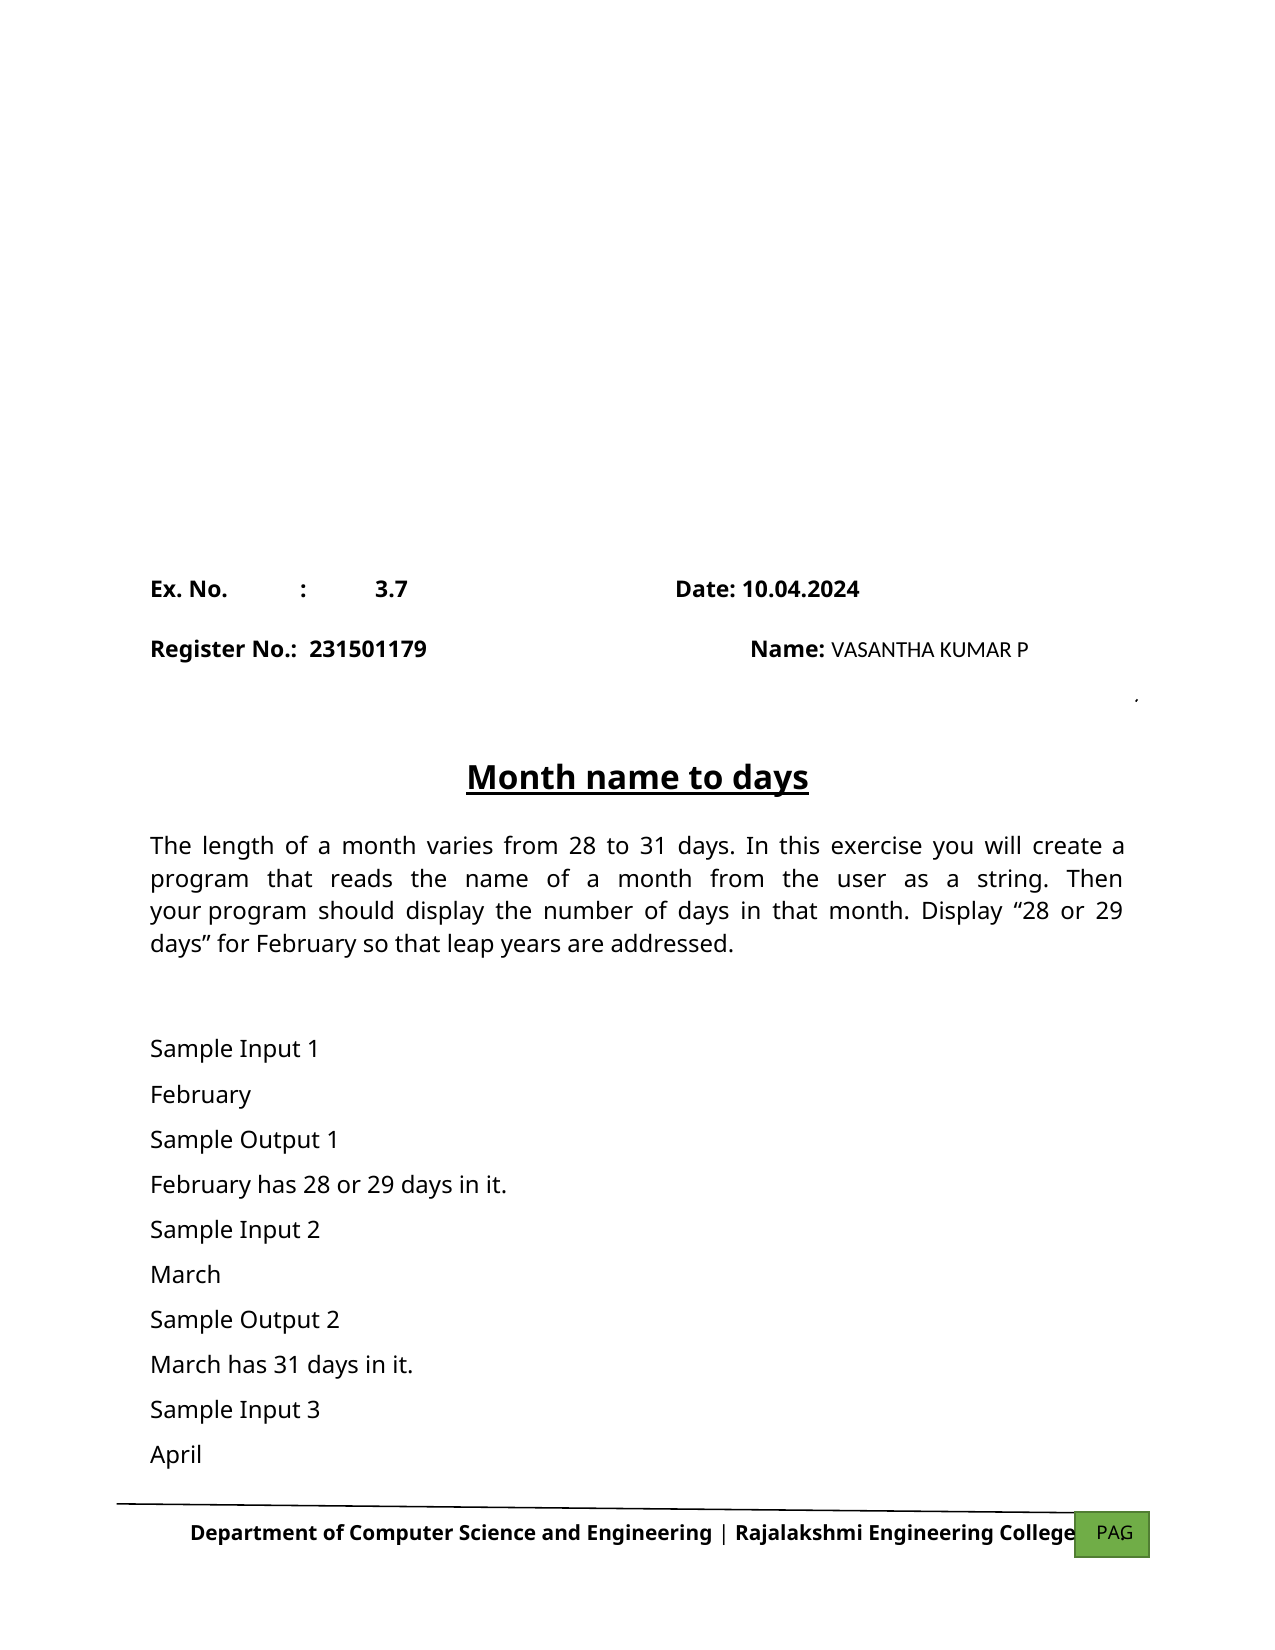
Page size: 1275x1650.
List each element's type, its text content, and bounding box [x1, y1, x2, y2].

text April [150, 1438, 1125, 1471]
text Sample Input 1 [150, 1032, 1125, 1065]
text Month name to days [150, 754, 1125, 799]
text Sample Output 1 [150, 1122, 1125, 1155]
text Sample Input 3 [150, 1393, 1125, 1426]
text February has 28 or 29 days in it. [150, 1168, 1125, 1200]
text Register No.: 231501179 Name: VASANTHA KUMAR P [150, 633, 1125, 664]
text February [150, 1077, 1125, 1110]
text Sample Input 2 [150, 1213, 1125, 1245]
text Sample Output 2 [150, 1303, 1125, 1336]
text Ex. No. : 3.7 Date: 10.04.2024 [150, 573, 1125, 604]
text The length of a month varies from 28 to 31 days. In this exercise you will create a program that reads the name of a month from the user as a string. Then your program should display the number of days in that month. Display “28 or 29 days” for February so that leap years are addressed. [150, 829, 1125, 959]
text March [150, 1258, 1125, 1290]
text March has 31 days in it. [150, 1348, 1125, 1381]
